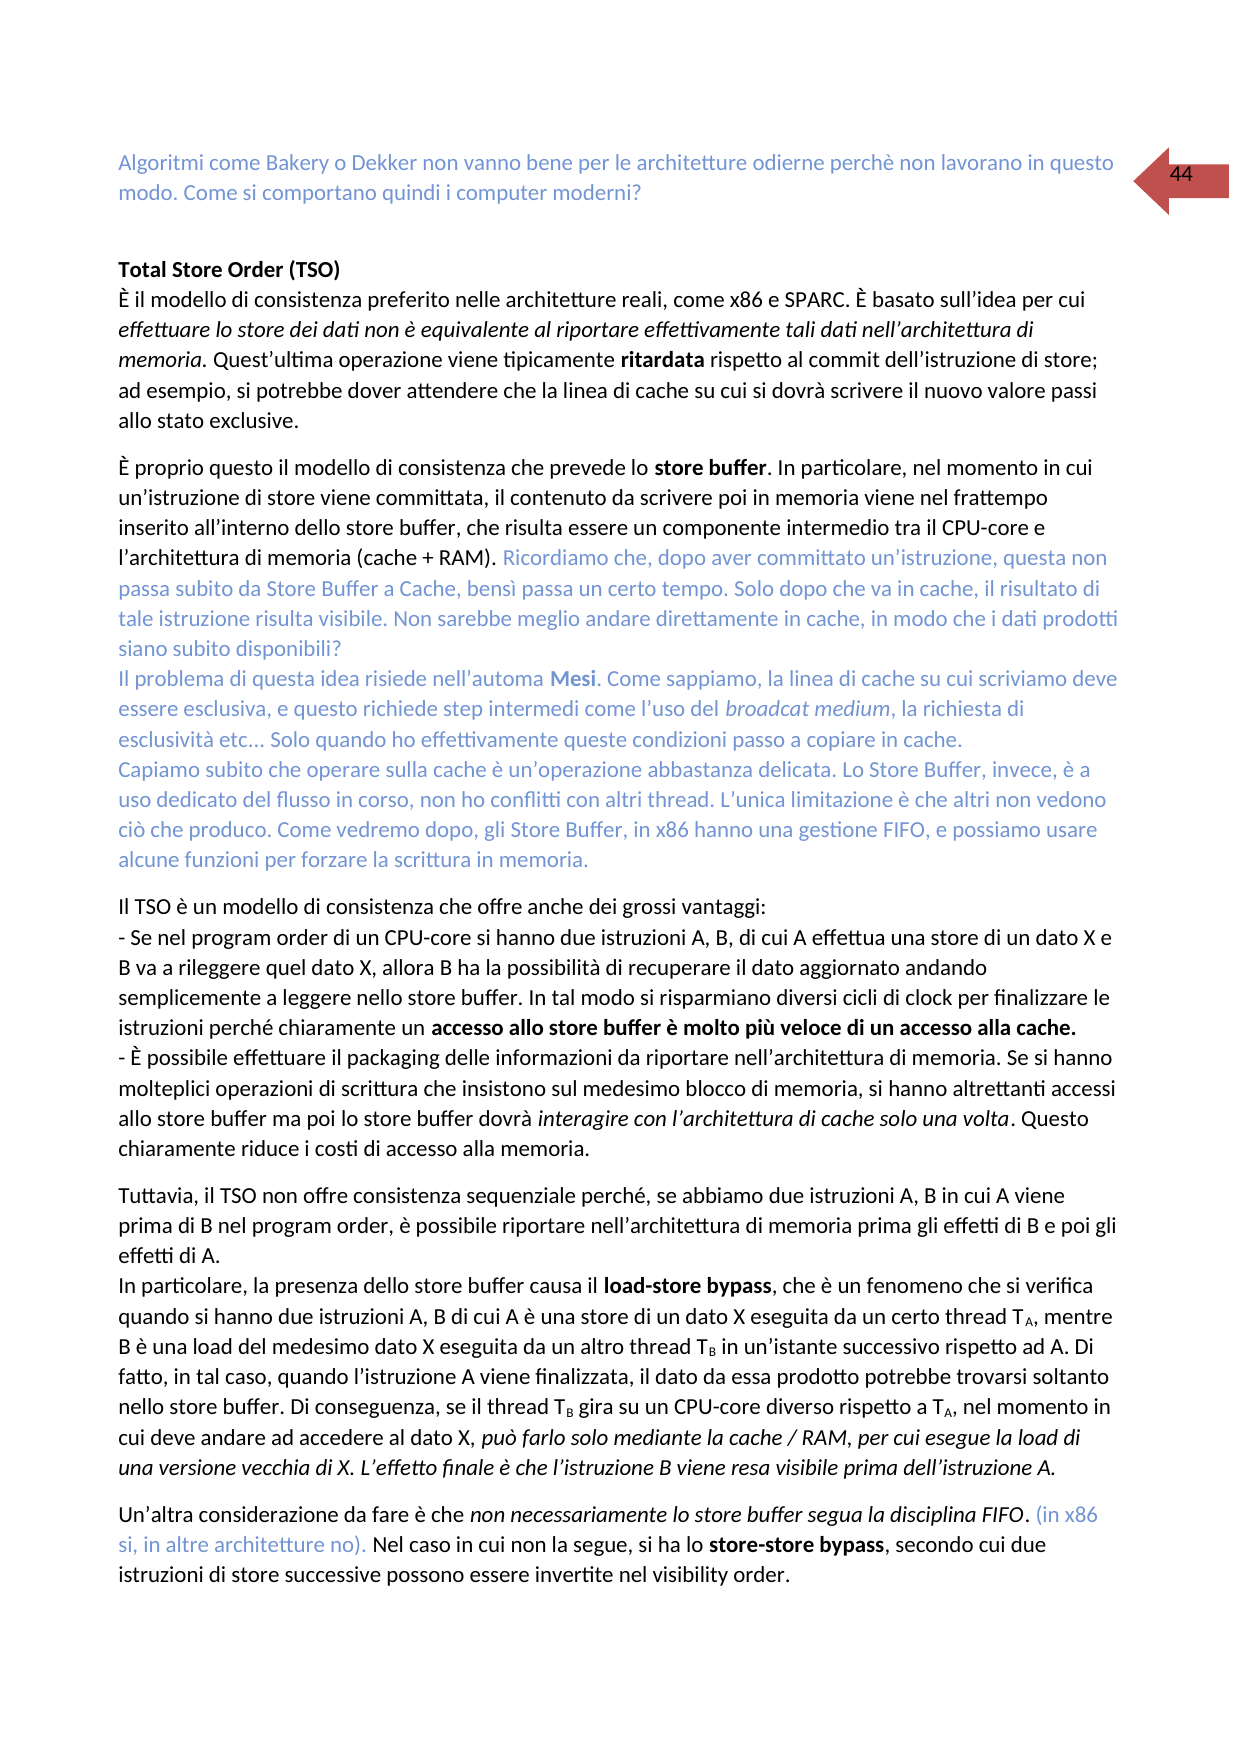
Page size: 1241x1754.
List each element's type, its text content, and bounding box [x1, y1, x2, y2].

text Un’altra considerazione da fare è che non necessariamente lo store buffer segua la disciplina FIFO. (in x86 si, in altre architetture no). Nel caso in cui non la segue, si ha lo store-store bypass, secondo cui due istruzioni di store successive possono essere invertite nel visibility order. [118, 1500, 1122, 1588]
text È proprio questo il modello di consistenza che prevede lo store buffer. In particolare, nel momento in cui un’istruzione di store viene committata, il contenuto da scrivere poi in memoria viene nel frattempo inserito all’interno dello store buffer, che risulta essere un componente intermedio tra il CPU-core e l’architettura di memoria (cache + RAM). Ricordiamo che, dopo aver committato un’istruzione, questa non passa subito da Store Buffer a Cache, bensì passa un certo tempo. Solo dopo che va in cache, il risultato di tale istruzione risulta visibile. Non sarebbe meglio andare direttamente in cache, in modo che i dati prodotti siano subito disponibili? Il problema di questa idea risiede nell’automa Mesi. Come sappiamo, la linea di cache su cui scriviamo deve essere esclusiva, e questo richiede step intermedi come l’uso del broadcat medium, la richiesta di esclusività etc... Solo quando ho effettivamente queste condizioni passo a copiare in cache. Capiamo subito che operare sulla cache è un’operazione abbastanza delicata. Lo Store Buffer, invece, è a uso dedicato del flusso in corso, non ho conflitti con altri thread. L’unica limitazione è che altri non vedono ciò che produco. Come vedremo dopo, gli Store Buffer, in x86 hanno una gestione FIFO, e possiamo usare alcune funzioni per forzare la scrittura in memoria. [118, 453, 1122, 873]
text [118, 148, 1122, 206]
text Il TSO è un modello di consistenza che offre anche dei grossi vantaggi: - Se nel program order di un CPU-core si hanno due istruzioni A, B, di cui A effettua una store di un dato X e B va a rileggere quel dato X, allora B ha la possibilità di recuperare il dato aggiornato andando semplicemente a leggere nello store buffer. In tal modo si risparmiano diversi cicli di clock per finalizzare le istruzioni perché chiaramente un accesso allo store buffer è molto più veloce di un accesso alla cache. - È possibile effettuare il packaging delle informazioni da riportare nell’architettura di memoria. Se si hanno molteplici operazioni di scrittura che insistono sul medesimo blocco di memoria, si hanno altrettanti accessi allo store buffer ma poi lo store buffer dovrà interagire con l’architettura di cache solo una volta. Questo chiaramente riduce i costi di accesso alla memoria. [118, 892, 1122, 1162]
text Total Store Order (TSO) È il modello di consistenza preferito nelle architetture reali, come x86 e SPARC. È basato sull’idea per cui effettuare lo store dei dati non è equivalente al riportare effettivamente tali dati nell’architettura di memoria. Quest’ultima operazione viene tipicamente ritardata rispetto al commit dell’istruzione di store; ad esempio, si potrebbe dover attendere che la linea di cache su cui si dovrà scrivere il nuovo valore passi allo stato exclusive. [118, 225, 1122, 434]
text Tuttavia, il TSO non offre consistenza sequenziale perché, se abbiamo due istruzioni A, B in cui A viene prima di B nel program order, è possibile riportare nell’architettura di memoria prima gli effetti di B e poi gli effetti di A. In particolare, la presenza dello store buffer causa il load-store bypass, che è un fenomeno che si verifica quando si hanno due istruzioni A, B di cui A è una store di un dato X eseguita da un certo thread TA, mentre B è una load del medesimo dato X eseguita da un altro thread TB in un’istante successivo rispetto ad A. Di fatto, in tal caso, quando l’istruzione A viene finalizzata, il dato da essa prodotto potrebbe trovarsi soltanto nello store buffer. Di conseguenza, se il thread TB gira su un CPU-core diverso rispetto a TA, nel momento in cui deve andare ad accedere al dato X, può farlo solo mediante la cache / RAM, per cui esegue la load di una versione vecchia di X. L’effetto finale è che l’istruzione B viene resa visibile prima dell’istruzione A. [118, 1181, 1122, 1481]
